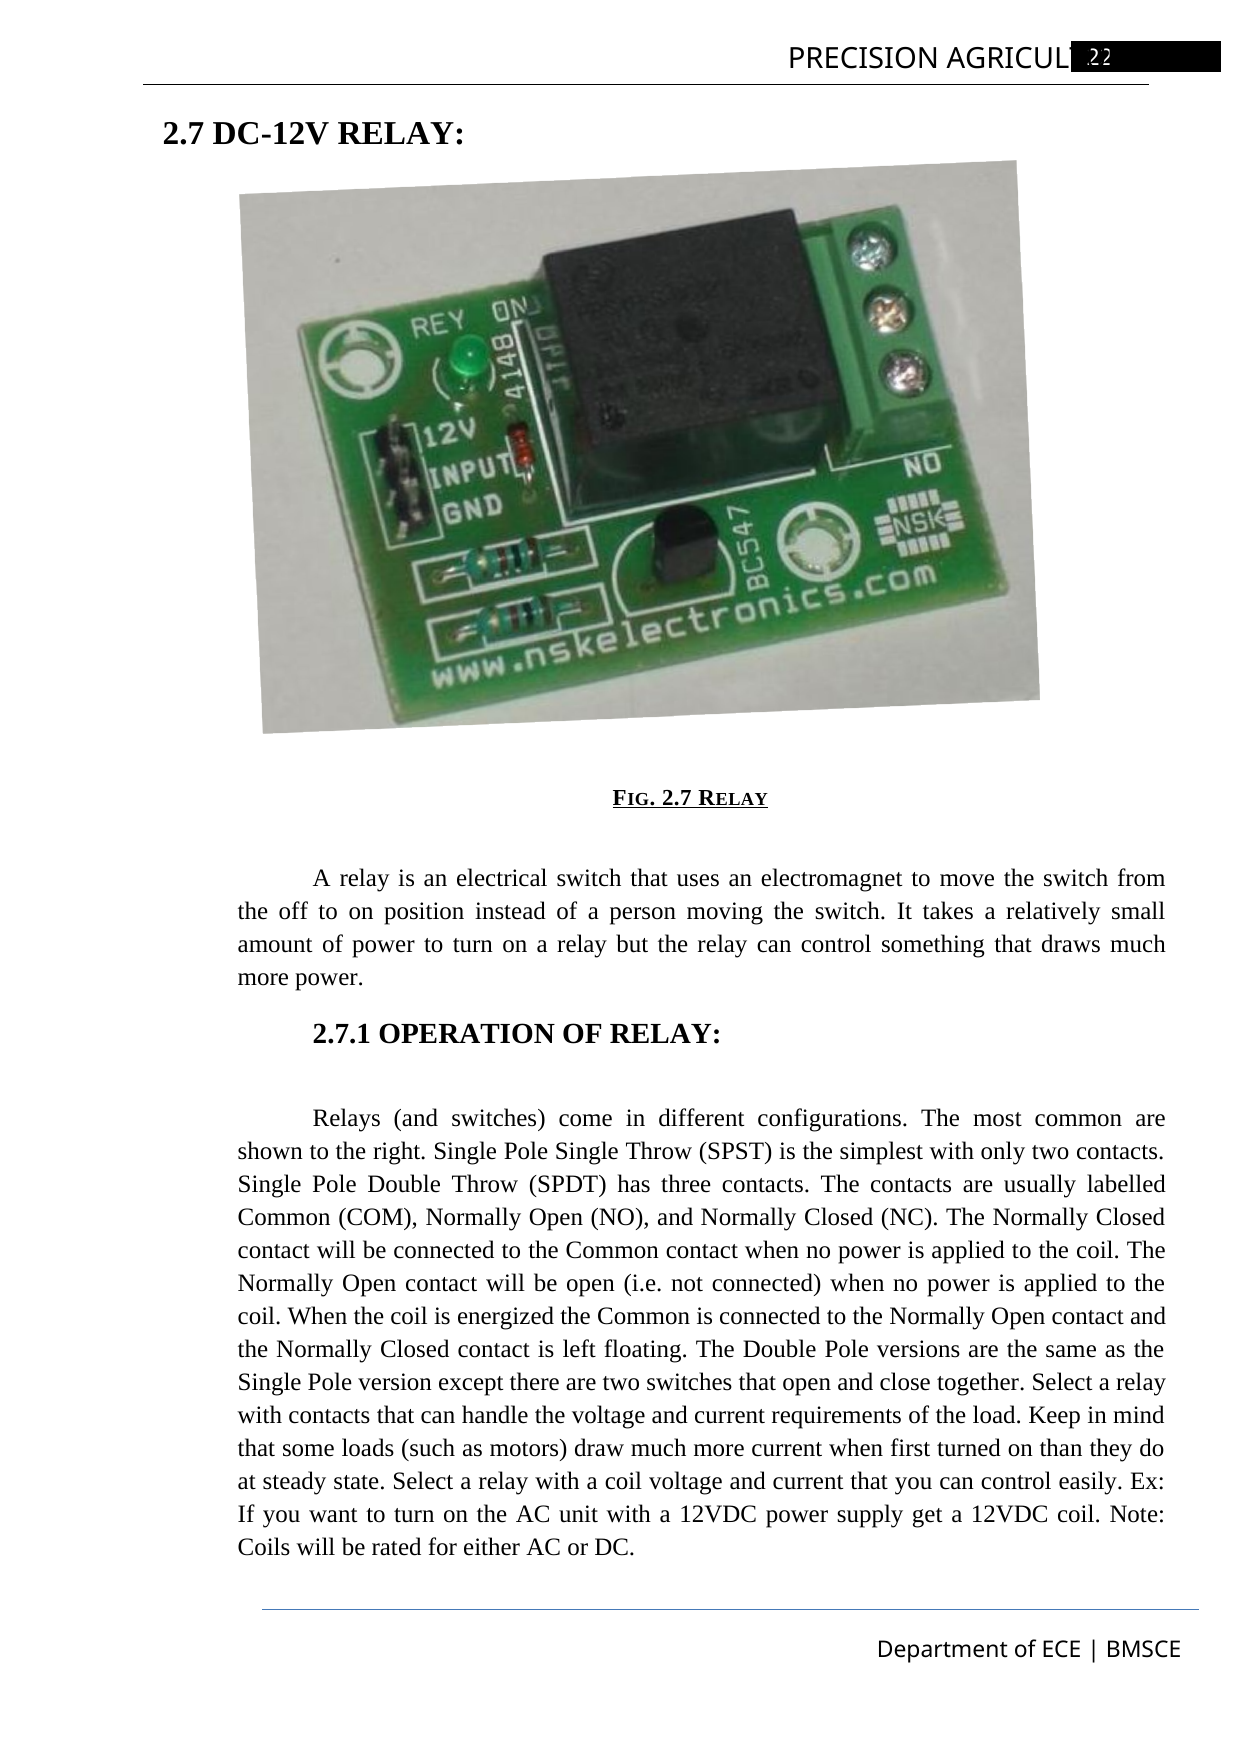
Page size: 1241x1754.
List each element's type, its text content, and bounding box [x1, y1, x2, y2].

text Fig. 2.7 Relay [237, 784, 1167, 810]
text A relay is an electrical switch that uses an electromagnet to move the switch from the off to on position instead of a person moving the switch. It takes a relatively small amount of power to turn on a relay but the relay can control something that draws much more power. [237, 863, 1167, 991]
text Relays (and switches) come in different configurations. The most common are shown to the right. Single Pole Single Throw (SPST) is the simplest with only two contacts. Single Pole Double Throw (SPDT) has three contacts. The contacts are usually labelled Common (COM), Normally Open (NO), and Normally Closed (NC). The Normally Closed contact will be connected to the Common contact when no power is applied to the coil. The Normally Open contact will be open (i.e. not connected) when no power is applied to the coil. When the coil is energized the Common is connected to the Normally Open contact and the Normally Closed contact is left floating. The Double Pole versions are the same as the Single Pole version except there are two switches that open and close together. Select a relay with contacts that can handle the voltage and current requirements of the load. Keep in mind that some loads (such as motors) draw much more current when first turned on than they do at steady state. Select a relay with a coil voltage and current that you can control easily. Ex: If you want to turn on the AC unit with a 12VDC power supply get a 12VDC coil. Note: Coils will be rated for either AC or DC. [237, 1103, 1167, 1561]
subtitle 2.7.1 OPERATION OF RELAY: [162, 1016, 1167, 1050]
subtitle 2.7 DC-12V RELAY: [162, 113, 1167, 152]
picture [240, 161, 1040, 733]
